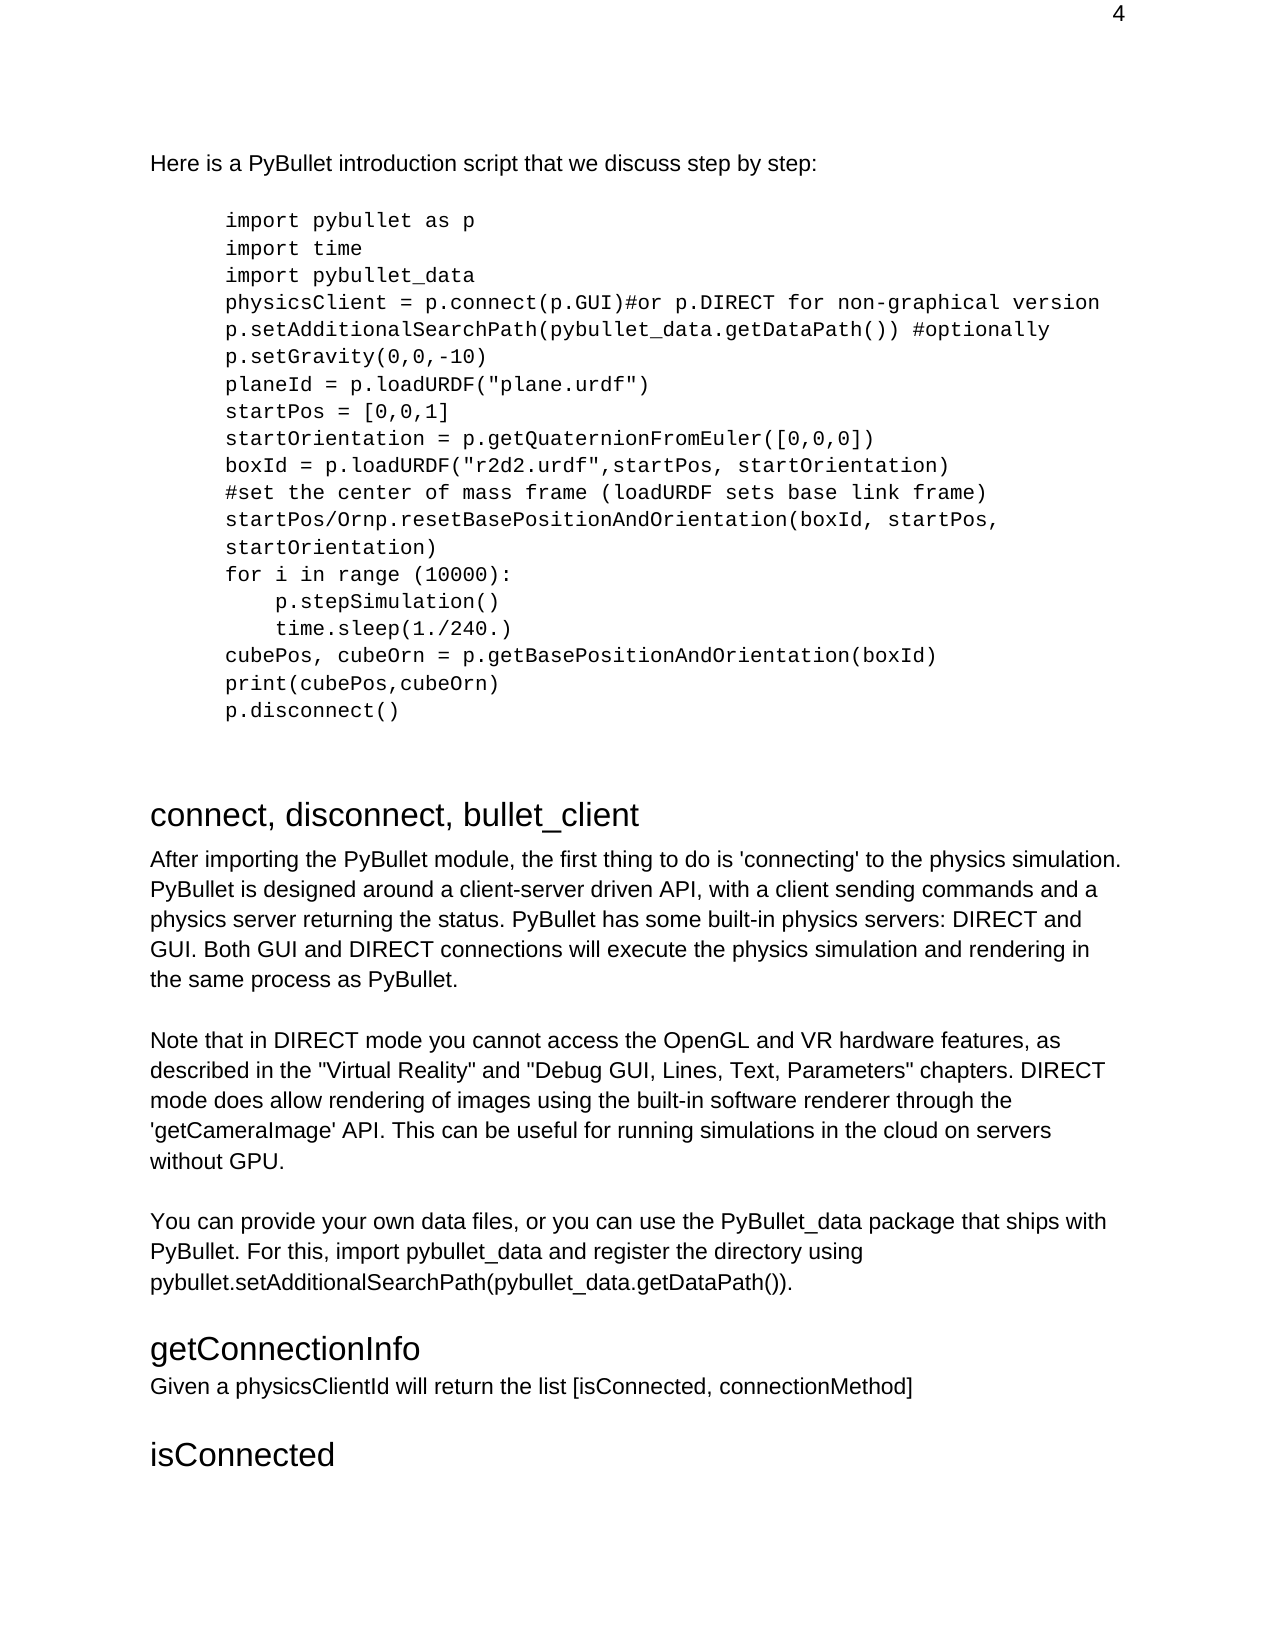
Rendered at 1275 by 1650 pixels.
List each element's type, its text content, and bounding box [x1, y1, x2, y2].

text p.setGravity(0,0,-10) [225, 346, 1125, 370]
text p.setAdditionalSearchPath(pybullet_data.getDataPath()) #optionally [225, 319, 1125, 343]
text import pybullet as p [225, 210, 1125, 234]
text cubePos, cubeOrn = p.getBasePositionAndOrientation(boxId) [225, 645, 1125, 669]
text getConnectionInfo [150, 1329, 1125, 1367]
text import pybullet_data [225, 265, 1125, 288]
text for i in range (10000): [225, 564, 1125, 587]
text print(cubePos,cubeOrn) [225, 673, 1125, 696]
text p.disconnect() [225, 700, 1125, 723]
subtitle connect, disconnect, bullet_client [150, 795, 1125, 833]
text time.sleep(1./240.) [225, 618, 1125, 642]
text boxId = p.loadURDF("r2d2.urdf",startPos, startOrientation) [225, 455, 1125, 479]
text import time [225, 238, 1125, 261]
text You can provide your own data files, or you can use the PyBullet_data package that ships with PyBullet. For this, import pybullet_data and register the directory using pybullet.setAdditionalSearchPath(pybullet_data.getDataPath()). [150, 1208, 1125, 1295]
text p.stepSimulation() [225, 591, 1125, 615]
text Given a physicsClientId will return the list [isConnected, connectionMethod] [150, 1373, 1125, 1399]
text physicsClient = p.connect(p.GUI)#or p.DIRECT for non-graphical version [225, 292, 1125, 316]
text startOrientation = p.getQuaternionFromEuler([0,0,0]) [225, 428, 1125, 452]
text #set the center of mass frame (loadURDF sets base link frame) startPos/Ornp.resetBasePositionAndOrientation(boxId, startPos, startOrientation) [225, 482, 1125, 560]
text Note that in DIRECT mode you cannot access the OpenGL and VR hardware features, as described in the "Virtual Reality" and "Debug GUI, Lines, Text, Parameters" chapters. DIRECT mode does allow rendering of images using the built-in software renderer through the 'getCameraImage' API. This can be useful for running simulations in the cloud on servers without GPU. [150, 1027, 1125, 1174]
text planeId = p.loadURDF("plane.urdf") [225, 373, 1125, 397]
text startPos = [0,0,1] [225, 401, 1125, 424]
text isConnected [150, 1403, 1125, 1474]
text Here is a PyBullet introduction script that we discuss step by step: [150, 150, 1125, 176]
text After importing the PyBullet module, the first thing to do is 'connecting' to the physics simulation. PyBullet is designed around a client-server driven API, with a client sending commands and a physics server returning the status. PyBullet has some built-in physics servers: DIRECT and GUI. Both GUI and DIRECT connections will execute the physics simulation and rendering in the same process as PyBullet. [150, 846, 1125, 993]
